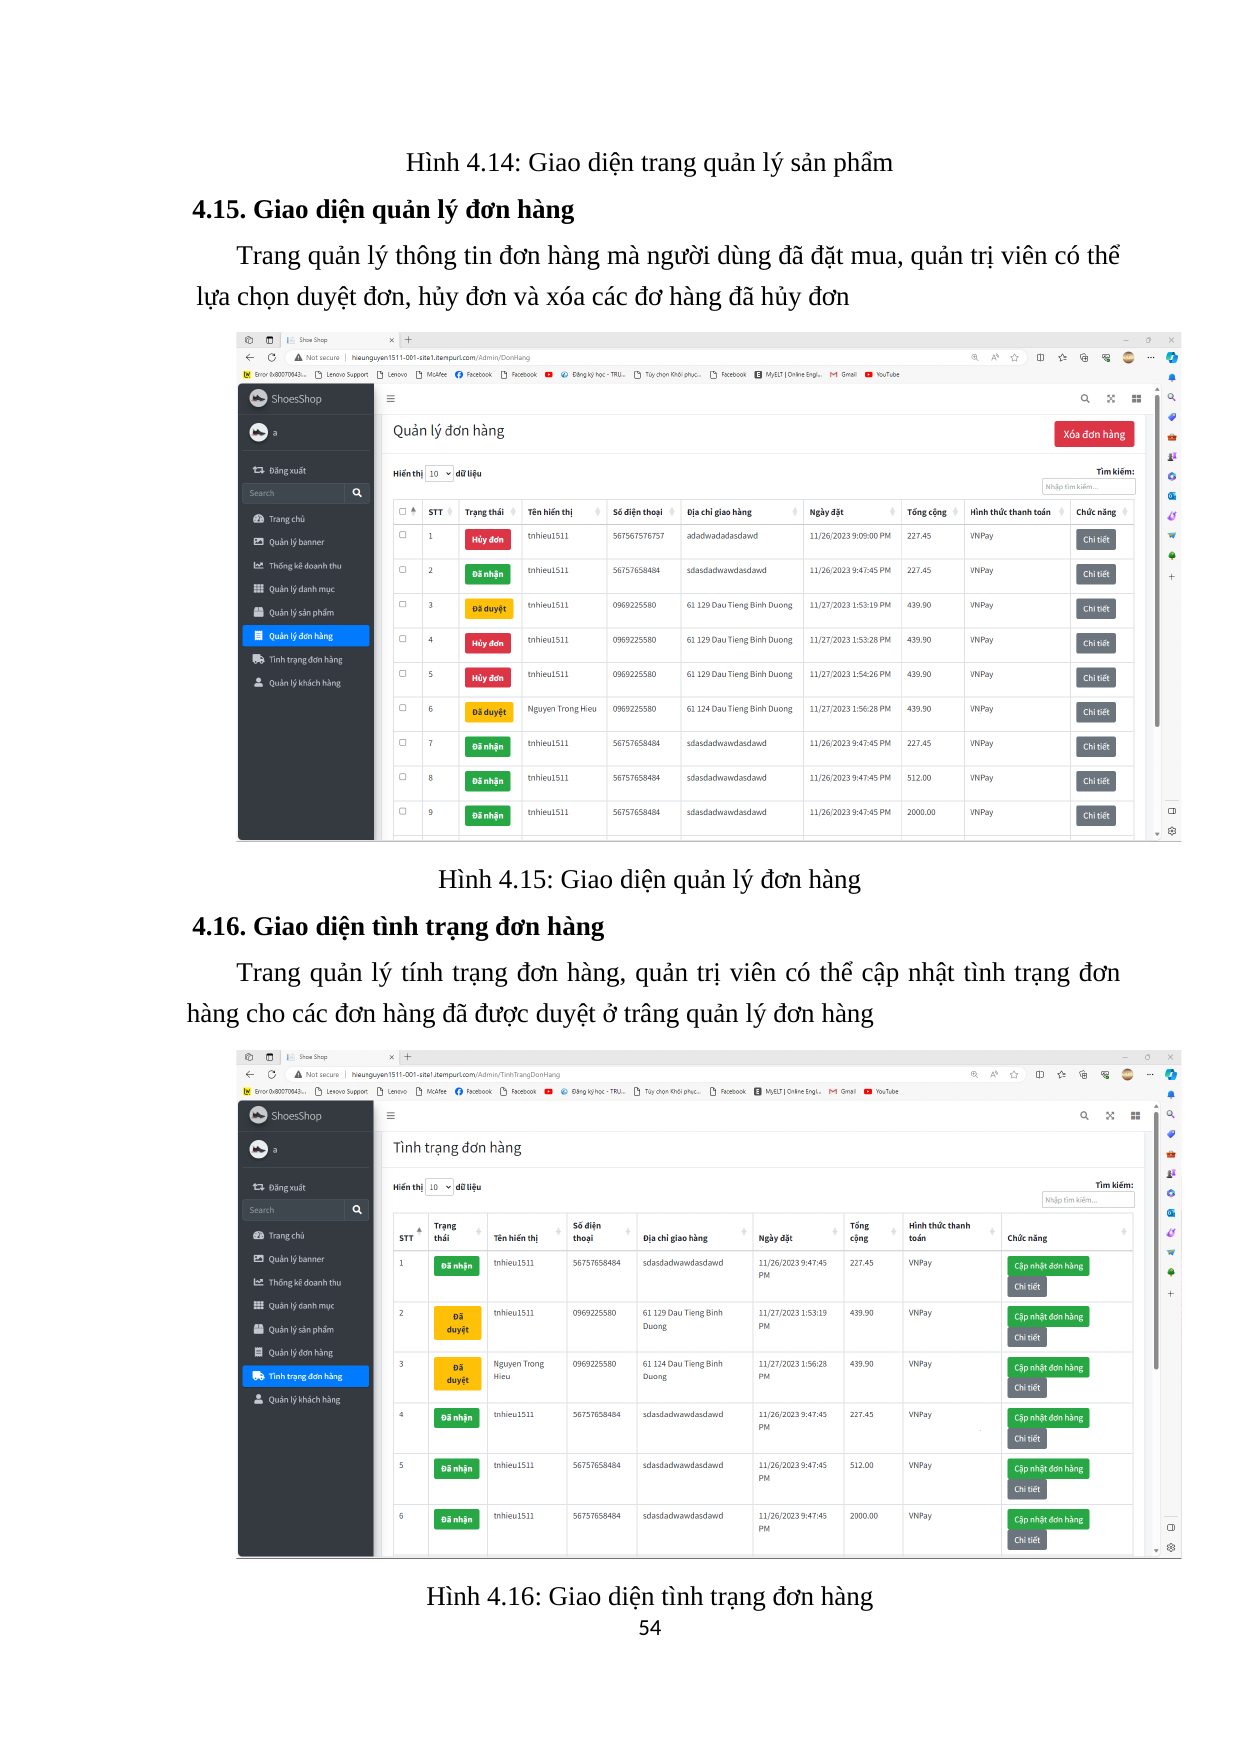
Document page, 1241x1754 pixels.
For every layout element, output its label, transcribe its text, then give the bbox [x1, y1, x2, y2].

list Hình 4.15: Giao diện quản lý đơn hàng [177, 863, 1122, 894]
list Hình 4.16: Giao diện tình trạng đơn hàng [177, 1580, 1122, 1611]
list Hình 4.14: Giao diện trang quản lý sản phẩm [177, 146, 1122, 177]
text Trang quản lý thông tin đơn hàng mà người dùng đã đặt mua, quản trị viên có thể lựa chọn duyệt đơn, hủy đơn và xóa các đơ hàng đã hủy đơn [196, 239, 1122, 311]
list 4.16. Giao diện tình trạng đơn hàng [192, 910, 1122, 941]
list 4.15. Giao diện quản lý đơn hàng [192, 193, 1122, 224]
text Trang quản lý tính trạng đơn hàng, quản trị viên có thể cập nhật tình trạng đơn hàng cho các đơn hàng đã được duyệt ở trâng quản lý đơn hàng [187, 957, 1122, 1028]
picture [236, 332, 1182, 842]
picture [236, 1050, 1182, 1559]
